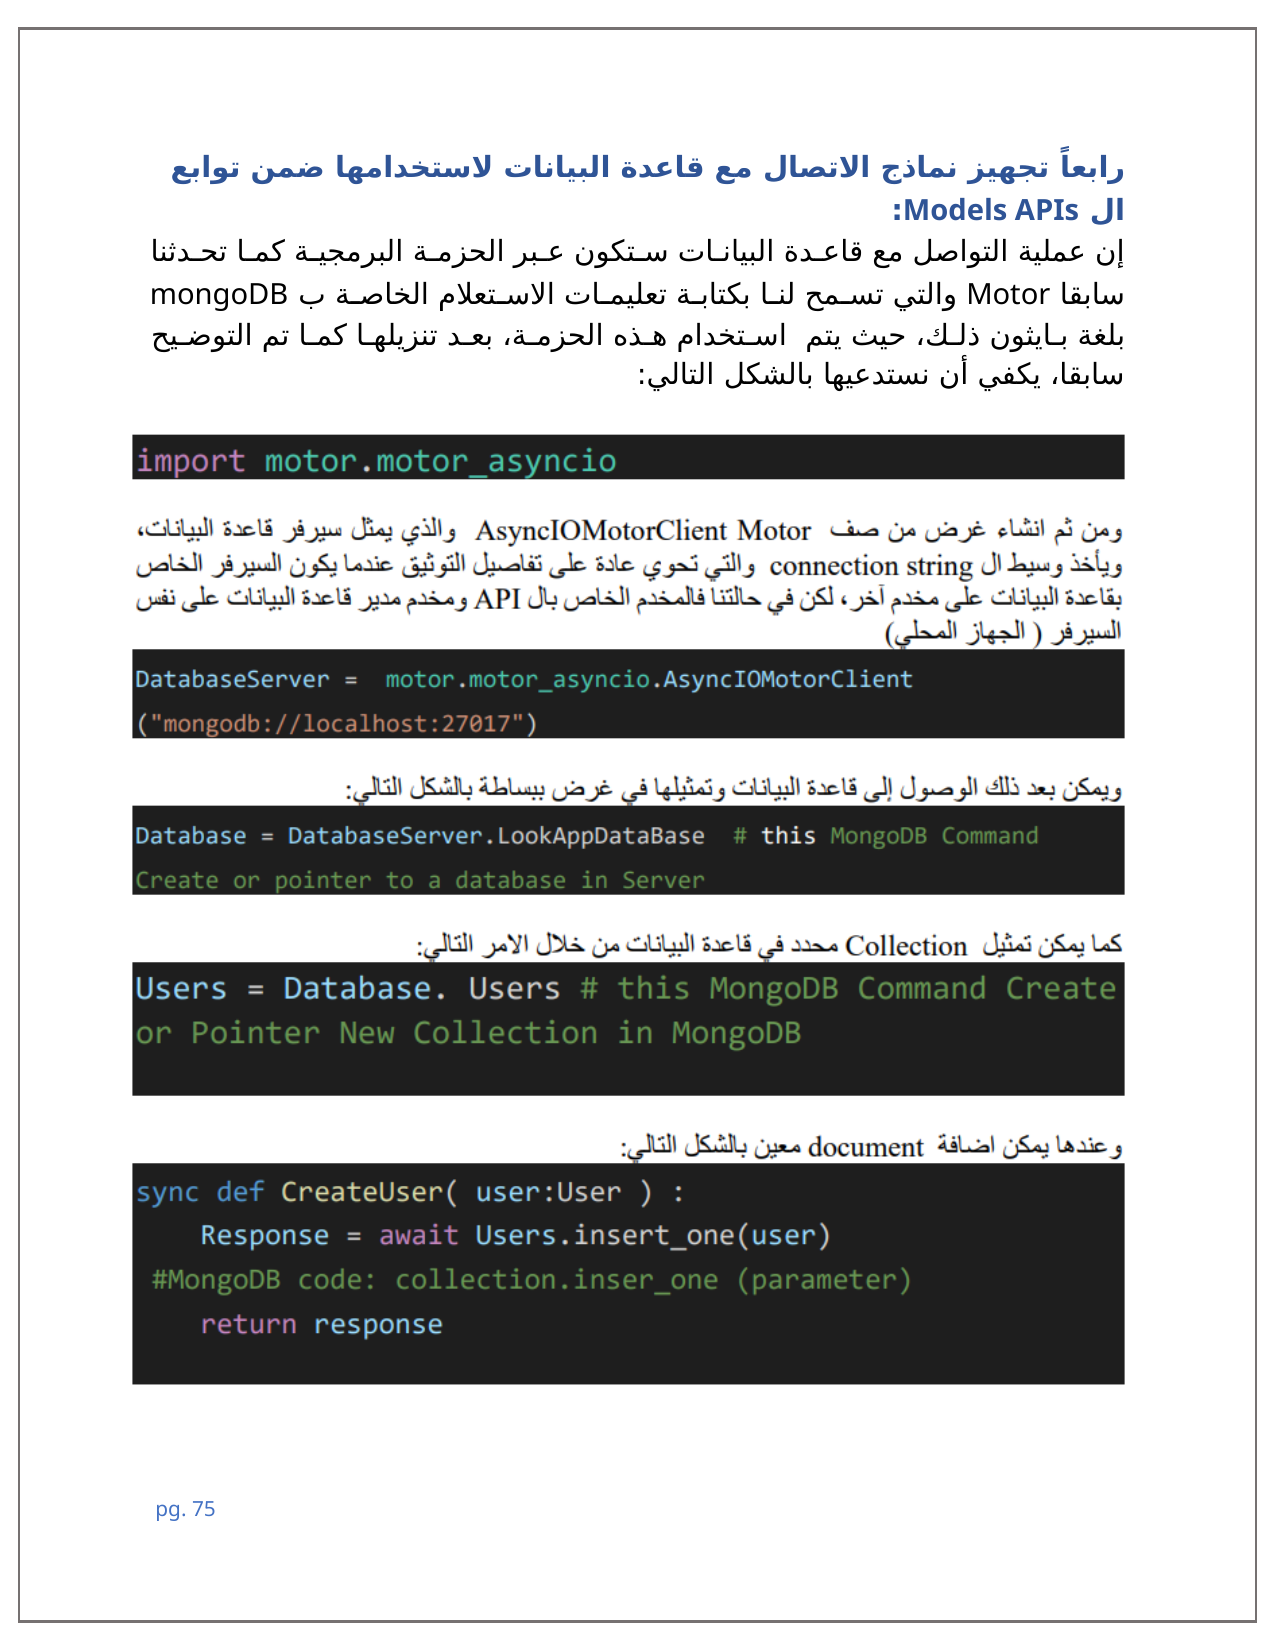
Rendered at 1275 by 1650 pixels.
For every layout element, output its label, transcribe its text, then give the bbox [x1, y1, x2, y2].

text إن عملية التواصل مع قاعدة البيانات ستكون عبر الحزمة البرمجية كما تحدثنا سابقا Motor والتي تسمح لنا بكتابة تعليمات الاستعلام الخاصة ب mongoDB بلغة بايثون ذلك، حيث يتم استخدام هذه الحزمة، بعد تنزيلها كما تم التوضيح سابقا، يكفي أن نستدعيها بالشكل التالي: [150, 234, 1125, 391]
subtitle رابعاً تجهيز نماذج الاتصال مع قاعدة البيانات لاستخدامها ضمن توابع ال Models APIs: [150, 150, 1125, 229]
